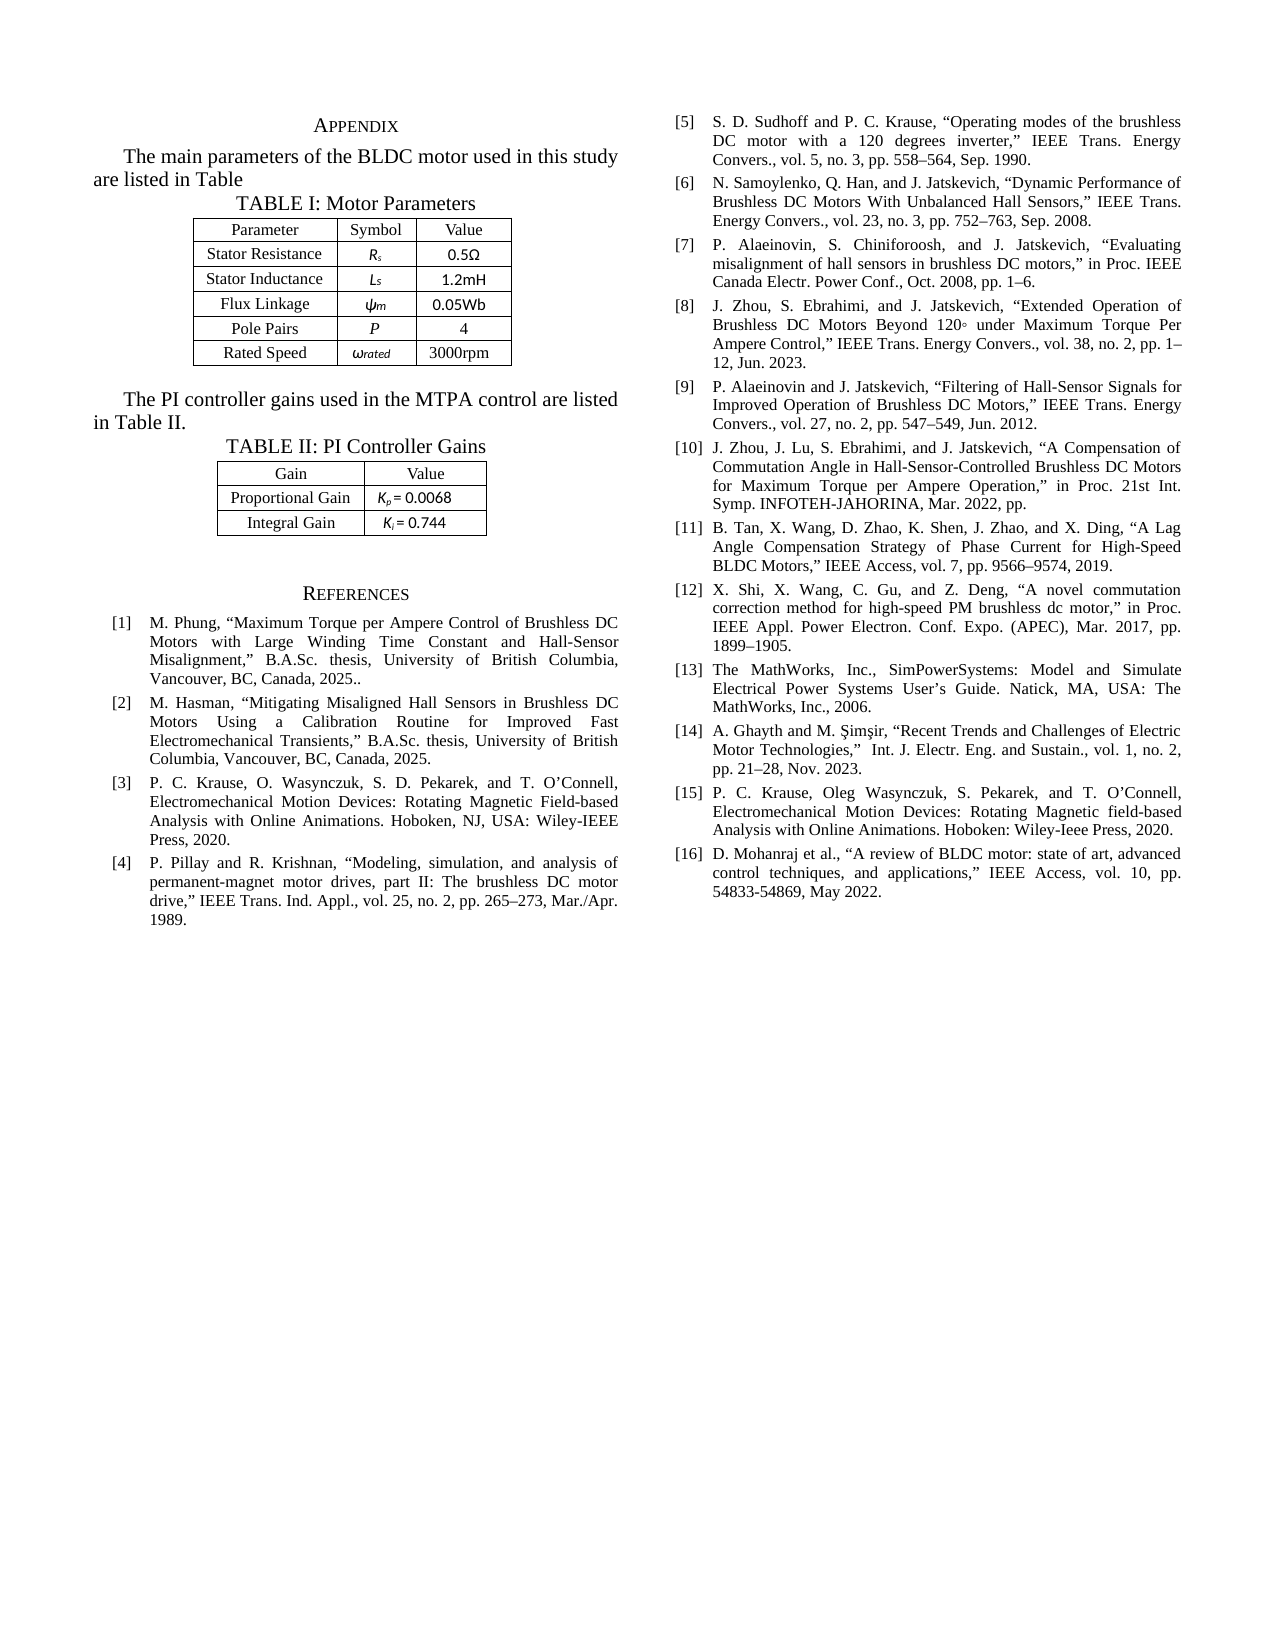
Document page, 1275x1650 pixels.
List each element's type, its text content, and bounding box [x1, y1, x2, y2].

text M. Hasman, “Mitigating Misaligned Hall Sensors in Brushless DC Motors Using a Calibration Routine for Improved Fast Electromechanical Transients,” B.A.Sc. thesis, University of British Columbia, Vancouver, BC, Canada, 2025. [112, 693, 619, 768]
text The main parameters of the BLDC motor used in this study are listed in Table [93, 145, 619, 191]
table_cell ψm [338, 292, 416, 316]
text P. C. Krause, O. Wasynczuk, S. D. Pekarek, and T. O’Connell, Electromechanical Motion Devices: Rotating Magnetic Field-based Analysis with Online Animations. Hoboken, NJ, USA: Wiley-IEEE Press, 2020. [112, 774, 619, 849]
text S. D. Sudhoff and P. C. Krause, “Operating modes of the brushless DC motor with a 120 degrees inverter,” IEEE Trans. Energy Convers., vol. 5, no. 3, pp. 558–564, Sep. 1990. [675, 112, 1182, 169]
text TABLE II: PI Controller Gains [95, 434, 617, 458]
text TABLE I: Motor Parameters [95, 191, 617, 215]
table_header Value [417, 219, 511, 241]
text P. C. Krause, Oleg Wasynczuk, S. Pekarek, and T. O’Connell, Electromechanical Motion Devices: Rotating Magnetic field-based Analysis with Online Animations. Hoboken: Wiley-Ieee Press, 2020. [675, 783, 1182, 839]
text D. Mohanraj et al., “A review of BLDC motor: state of art, advanced control techniques, and applications,” IEEE Access, vol. 10, pp. 54833-54869, May 2022. [675, 845, 1182, 901]
text J. Zhou, S. Ebrahimi, and J. Jatskevich, “Extended Operation of Brushless DC Motors Beyond 120◦ under Maximum Torque Per Ampere Control,” IEEE Trans. Energy Convers., vol. 38, no. 2, pp. 1–12, Jun. 2023. [675, 297, 1182, 372]
text P. Alaeinovin and J. Jatskevich, “Filtering of Hall-Sensor Signals for Improved Operation of Brushless DC Motors,” IEEE Trans. Energy Convers., vol. 27, no. 2, pp. 547–549, Jun. 2012. [675, 377, 1182, 433]
table_cell Rated Speed [194, 341, 337, 364]
table_header Symbol [338, 219, 416, 241]
text A. Ghayth and M. Şimşir, “Recent Trends and Challenges of Electric Motor Technologies,” Int. J. Electr. Eng. and Sustain., vol. 1, no. 2, pp. 21–28, Nov. 2023. [675, 722, 1182, 778]
text J. Zhou, J. Lu, S. Ebrahimi, and J. Jatskevich, “A Compensation of Commutation Angle in Hall-Sensor-Controlled Brushless DC Motors for Maximum Torque per Ampere Operation,” in Proc. 21st Int. Symp. INFOTEH-JAHORINA, Mar. 2022, pp. [675, 438, 1182, 513]
table_cell 0.05Wb [417, 292, 511, 316]
text The MathWorks, Inc., SimPowerSystems: Model and Simulate Electrical Power Systems User’s Guide. Natick, MA, USA: The MathWorks, Inc., 2006. [675, 660, 1182, 717]
table_cell P [338, 317, 416, 340]
text P. Alaeinovin, S. Chiniforoosh, and J. Jatskevich, “Evaluating misalignment of hall sensors in brushless DC motors,” in Proc. IEEE Canada Electr. Power Conf., Oct. 2008, pp. 1–6. [675, 235, 1182, 292]
table_cell 1.2mH [417, 267, 511, 291]
table_cell Stator Inductance [194, 267, 337, 291]
subtitle References [93, 581, 619, 605]
table_cell Pole Pairs [194, 317, 337, 340]
text M. Phung, “Maximum Torque per Ampere Control of Brushless DC Motors with Large Winding Time Constant and Hall-Sensor Misalignment,” B.A.Sc. thesis, University of British Columbia, Vancouver, BC, Canada, 2025.. [112, 613, 619, 688]
table_cell 0.5Ω [417, 242, 511, 266]
text The PI controller gains used in the MTPA control are listed in Table II. [93, 388, 619, 434]
text P. Pillay and R. Krishnan, “Modeling, simulation, and analysis of permanent-magnet motor drives, part II: The brushless DC motor drive,” IEEE Trans. Ind. Appl., vol. 25, no. 2, pp. 265–273, Mar./Apr. 1989. [112, 854, 619, 929]
table_cell ωrated [338, 341, 416, 364]
table_header Parameter [194, 219, 337, 241]
table_cell Integral Gain [218, 511, 364, 534]
table_header Gain [218, 462, 364, 484]
subtitle Appendix [93, 112, 619, 137]
table_cell 3000rpm [417, 341, 511, 364]
text X. Shi, X. Wang, C. Gu, and Z. Deng, “A novel commutation correction method for high-speed PM brushless dc motor,” in Proc. IEEE Appl. Power Electron. Conf. Expo. (APEC), Mar. 2017, pp. 1899–1905. [675, 580, 1182, 655]
text B. Tan, X. Wang, D. Zhao, K. Shen, J. Zhao, and X. Ding, “A Lag Angle Compensation Strategy of Phase Current for High-Speed BLDC Motors,” IEEE Access, vol. 7, pp. 9566–9574, 2019. [675, 519, 1182, 575]
table_cell Flux Linkage [194, 292, 337, 316]
table_cell Rs [338, 242, 416, 266]
table_cell 4 [417, 317, 511, 340]
table_cell Ls [338, 267, 416, 291]
text N. Samoylenko, Q. Han, and J. Jatskevich, “Dynamic Performance of Brushless DC Motors With Unbalanced Hall Sensors,” IEEE Trans. Energy Convers., vol. 23, no. 3, pp. 752–763, Sep. 2008. [675, 174, 1182, 230]
table_cell Ki = 0.744 [365, 511, 486, 534]
table_cell Stator Resistance [194, 242, 337, 266]
table_header Value [365, 462, 486, 484]
table_cell Proportional Gain [218, 486, 364, 509]
table_cell Kp = 0.0068 [365, 486, 486, 509]
